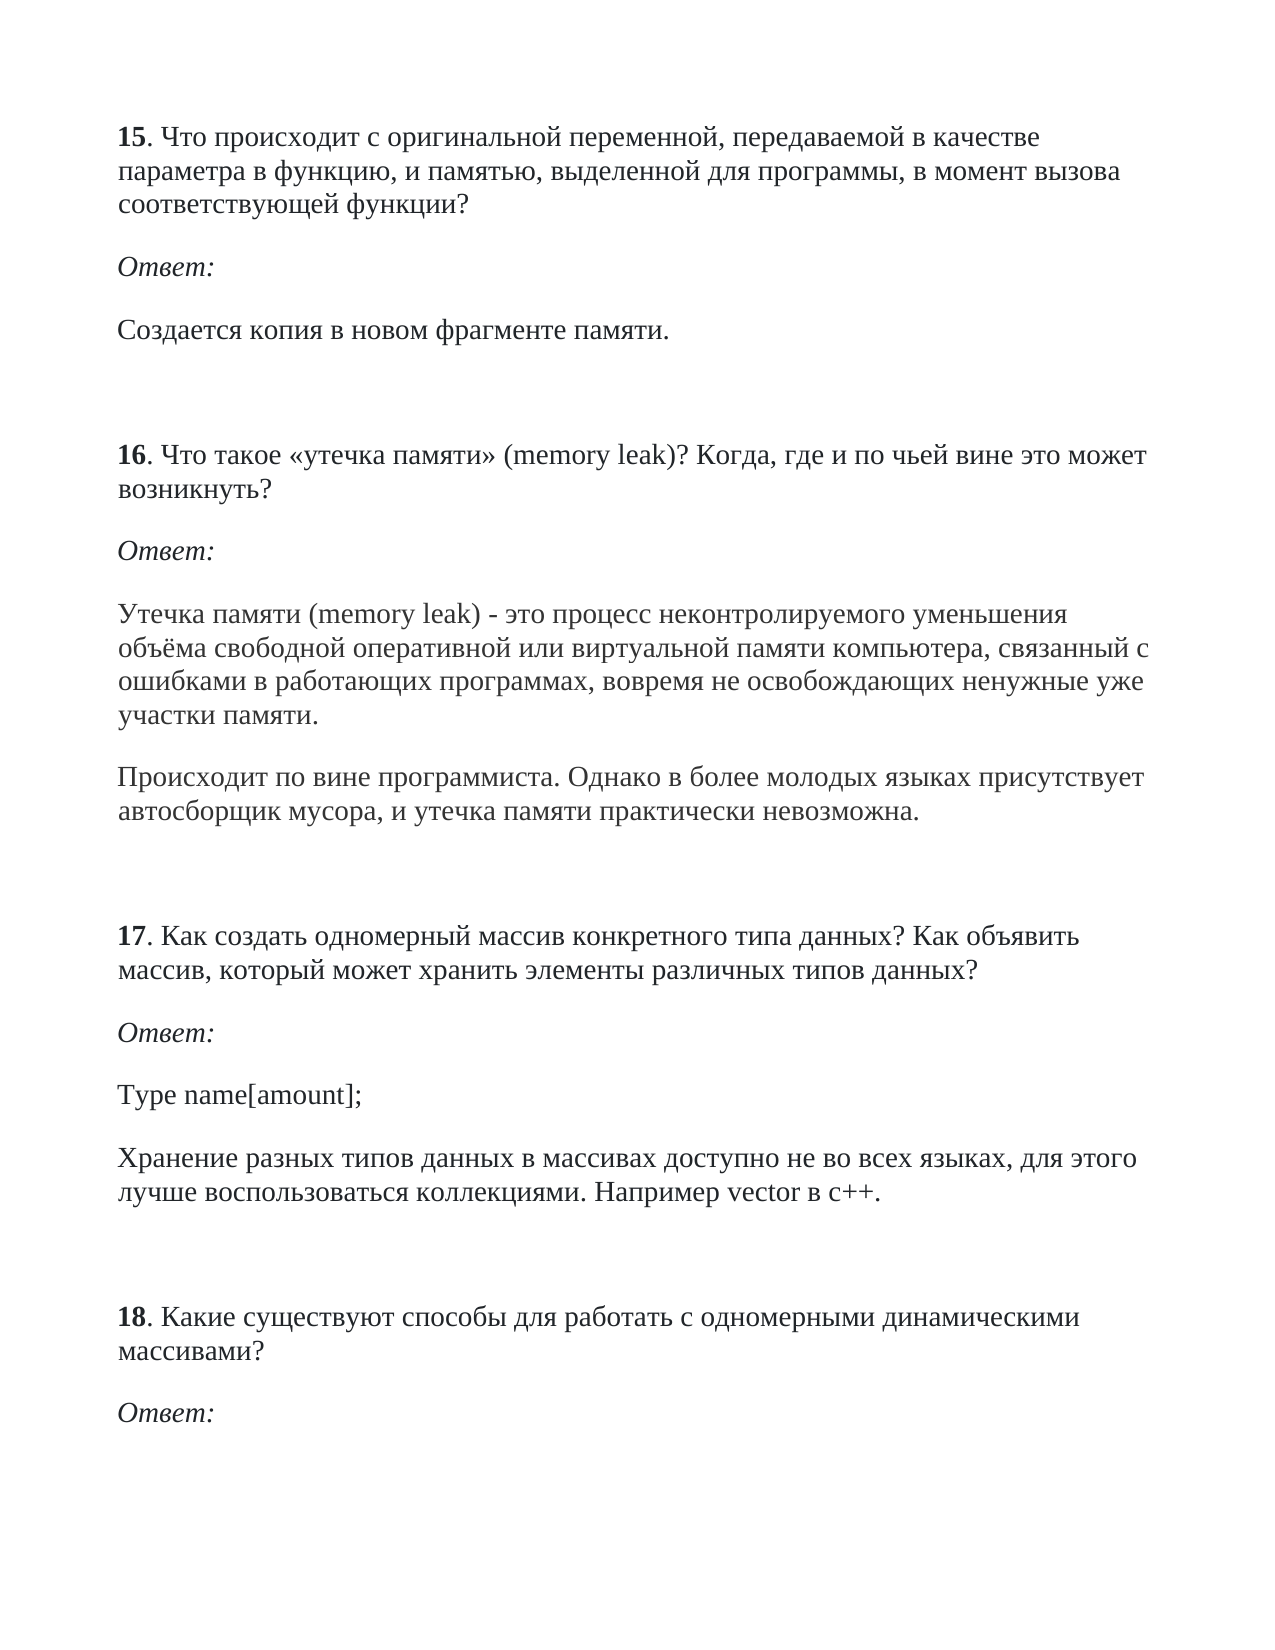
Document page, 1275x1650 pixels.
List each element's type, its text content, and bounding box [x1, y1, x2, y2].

text 18. Какие существуют способы для работать с одномерными динамическими массивами? [117, 1299, 1158, 1366]
text Ответ: [117, 249, 1158, 283]
text Ответ: [117, 1015, 1158, 1048]
text 15. Что происходит с оригинальной переменной, передаваемой в качестве параметра в функцию, и памятью, выделенной для программы, в момент вызова соответствующей функции? [117, 119, 1158, 220]
text Ответ: [117, 1395, 1158, 1429]
text Утечка памяти (memory leak) - это процесс неконтролируемого уменьшения объёма свободной оперативной или виртуальной памяти компьютера, связанный с ошибками в работающих программах, вовремя не освобождающих ненужные уже участки памяти. [319, 596, 1158, 730]
text Ответ: [117, 533, 1158, 567]
text 17. Как создать одномерный массив конкретного типа данных? Как объявить массив, который может хранить элементы различных типов данных? [117, 918, 1158, 986]
text 16. Что такое «утечка памяти» (memory leak)? Когда, где и по чьей вине это может возникнуть? [117, 437, 1158, 504]
text Создается копия в новом фрагменте памяти. [117, 312, 1158, 345]
text Хранение разных типов данных в массивах доступно не во всех языках, для этого лучше воспользоваться коллекциями. Например vector в с++. [117, 1140, 1158, 1207]
text Type name[amount]; [117, 1077, 1158, 1111]
text Происходит по вине программиста. Однако в более молодых языках присутствует автосборщик мусора, и утечка памяти практически невозможна. [117, 759, 1158, 827]
